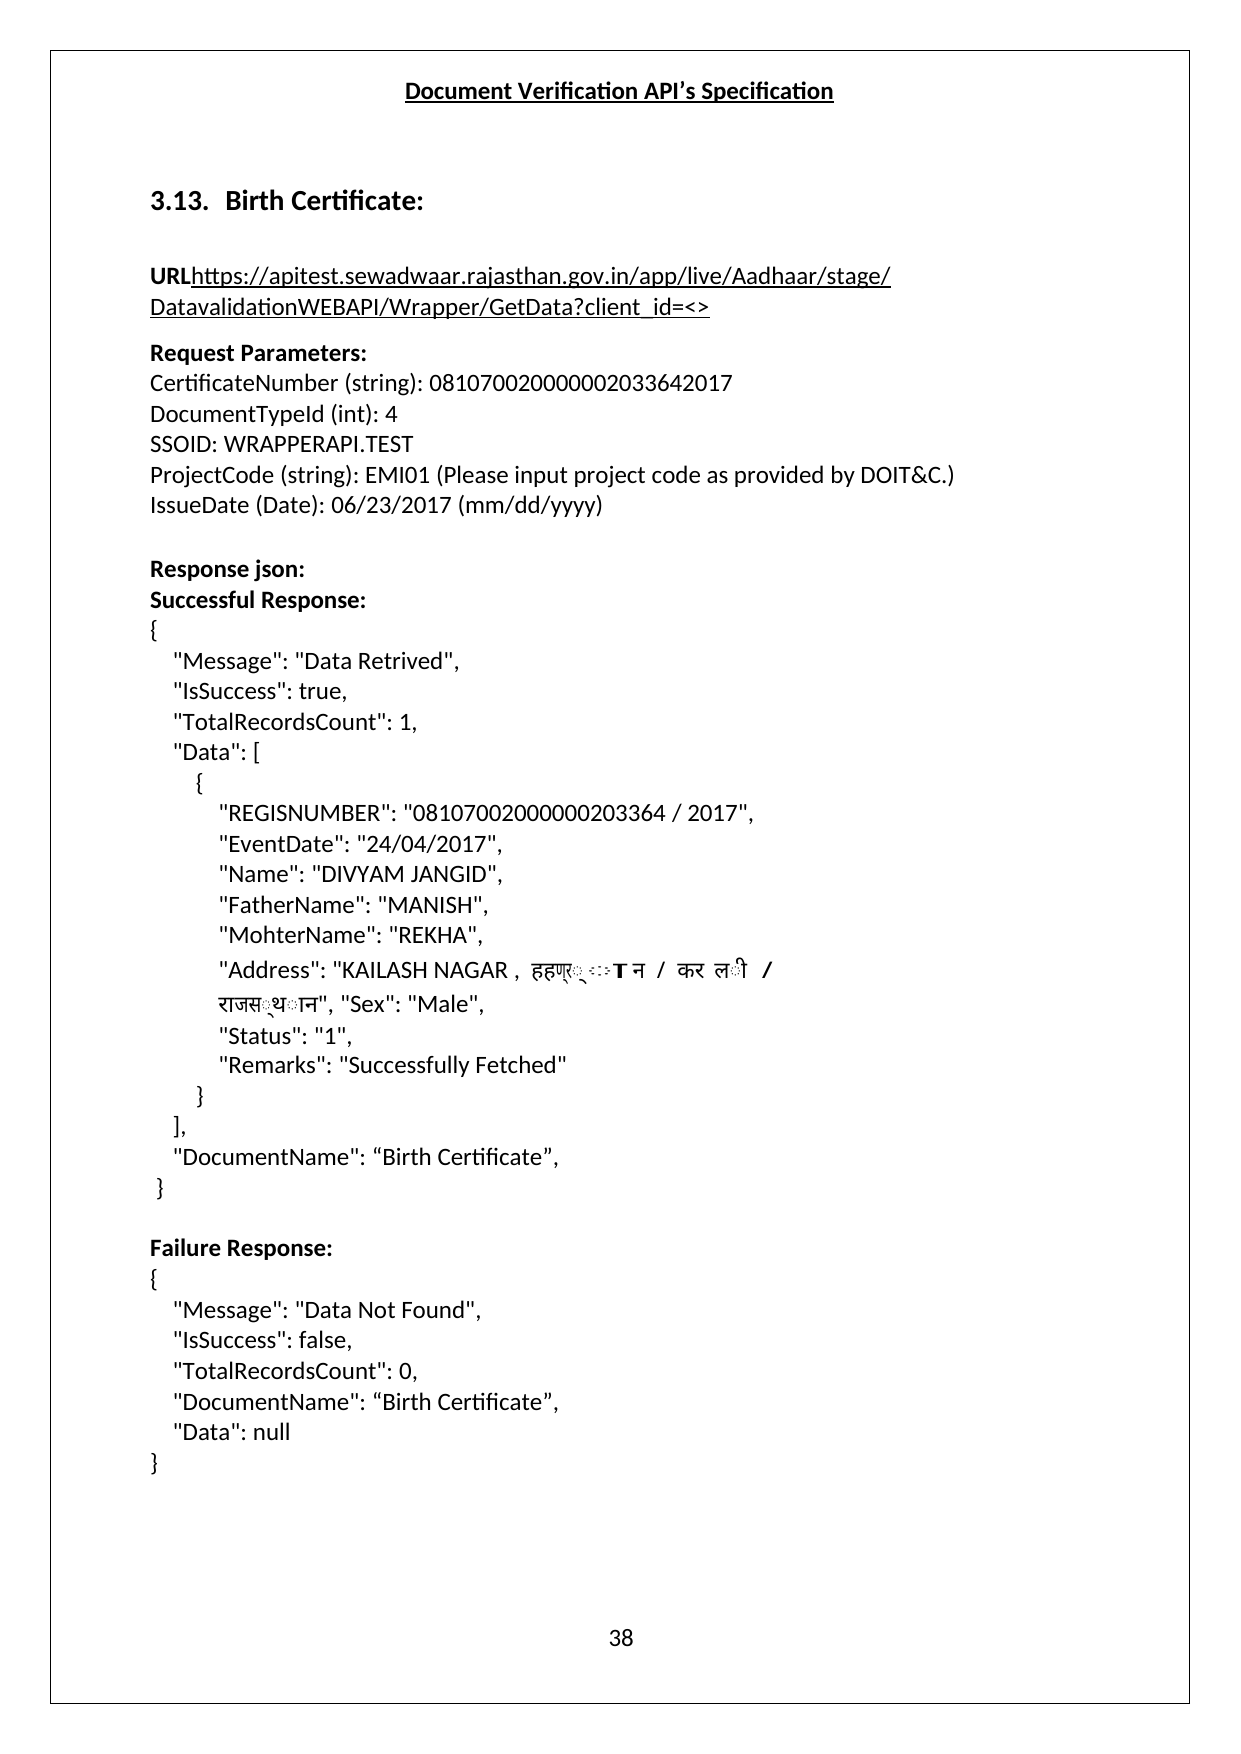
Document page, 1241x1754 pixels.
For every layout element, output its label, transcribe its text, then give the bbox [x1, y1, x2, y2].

text { [196, 767, 1121, 798]
text { [150, 615, 1121, 645]
text "Message": "Data Not Found", "IsSuccess": false, "TotalRecordsCount": 0, [172, 1294, 482, 1386]
text "REGISNUMBER": "08107002000000203364 / 2017", [218, 798, 1121, 828]
text "FatherName": "MANISH", "MohterName": "REKHA", [218, 889, 489, 950]
text ProjectCode (string): EMI01 (Please input project code as provided by DOIT&C.) IssueDate (Date): 06/23/2017 (mm/dd/yyyy) [150, 459, 1023, 520]
subtitle Request Parameters: [150, 337, 1121, 367]
subtitle Failure Response: [150, 1233, 1121, 1263]
text URLhttps://apitest.sewadwaar.rajasthan.gov.in/app/live/Aadhaar/stage/DatavalidationWEBAPI/Wrapper/GetData?client_id=<> [150, 260, 1121, 321]
text "Message": "Data Retrived", "IsSuccess": true, "TotalRecordsCount": 1, "Data": [ [172, 645, 461, 767]
text } [196, 1080, 1121, 1111]
text { [150, 1264, 1121, 1294]
text "EventDate": "24/04/2017", "Name": "DIVYAM JANGID", [218, 828, 503, 889]
text } [156, 1172, 1121, 1202]
text ], [172, 1111, 1121, 1141]
text } [150, 1447, 1121, 1478]
subtitle Birth Certificate: [150, 182, 1121, 218]
text "DocumentName": “Birth Certificate”, "Data": null [172, 1386, 559, 1447]
text "Remarks": "Successfully Fetched" [218, 1050, 1121, 1080]
text "Status": "1", [218, 1021, 1121, 1050]
text CertificateNumber (string): 081070020000002033642017 [150, 367, 1121, 398]
subtitle Response json: Successful Response: [150, 553, 398, 615]
text "Address": "KAILASH NAGAR , हहण्र्ा न / कर ली / राजस्थान", "Sex": "Male", [218, 954, 892, 1019]
text DocumentTypeId (int): 4 SSOID: WRAPPERAPI.TEST [150, 398, 423, 459]
text "DocumentName": “Birth Certificate”, [172, 1142, 1121, 1172]
